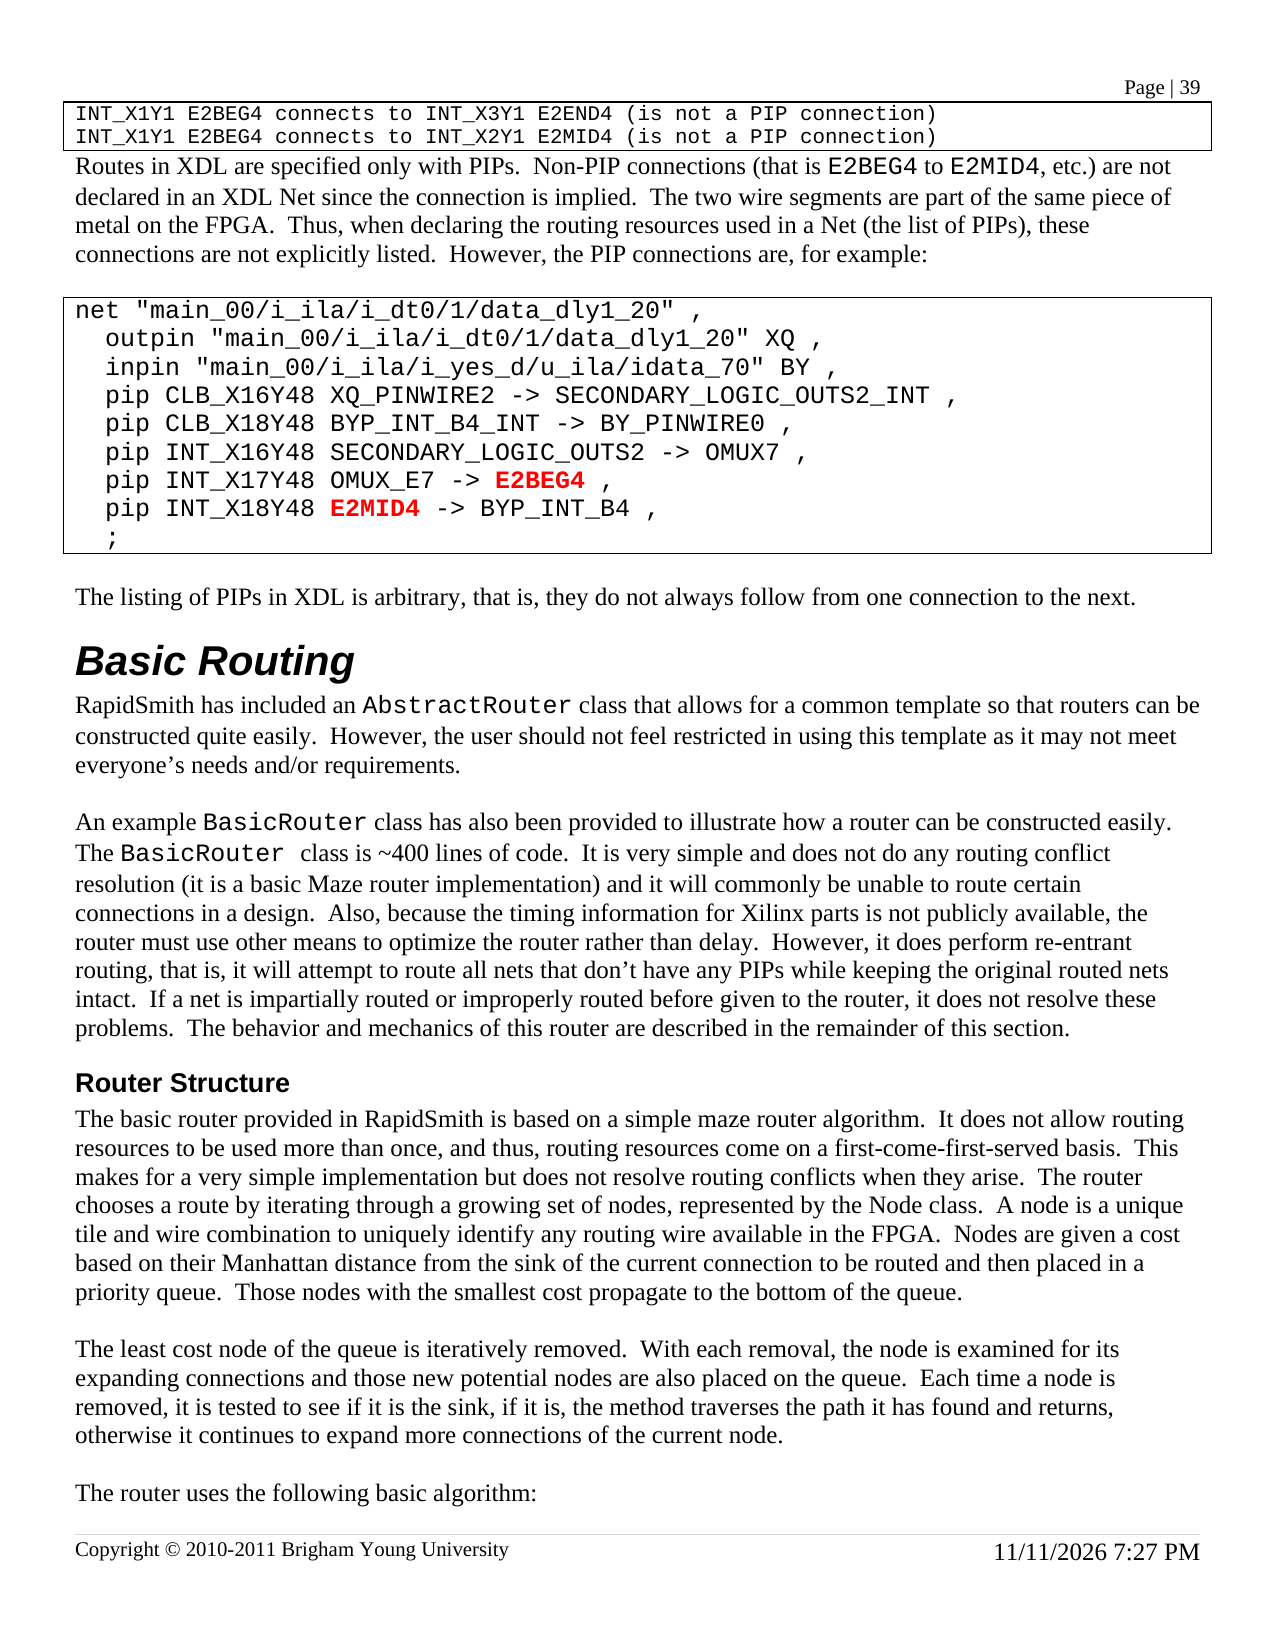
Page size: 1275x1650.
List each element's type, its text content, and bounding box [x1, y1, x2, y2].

table_header net "main_00/i_ila/i_dt0/1/data_dly1_20" , outpin "main_00/i_ila/i_dt0/1/data_dly1_20" XQ , inpin "main_00/i_ila/i_yes_d/u_ila/idata_70" BY , pip CLB_X16Y48 XQ_PINWIRE2 -> SECONDARY_LOGIC_OUTS2_INT , pip CLB_X18Y48 BYP_INT_B4_INT -> BY_PINWIRE0 , pip INT_X16Y48 SECONDARY_LOGIC_OUTS2 -> OMUX7 , pip INT_X17Y48 OMUX_E7 -> E2BEG4 , pip INT_X18Y48 E2MID4 -> BYP_INT_B4 , ; [64, 298, 1211, 553]
text The least cost node of the queue is iteratively removed. With each removal, the node is examined for its expanding connections and those new potential nodes are also placed on the queue. Each time a node is removed, it is tested to see if it is the sink, if it is, the method traverses the path it has found and returns, otherwise it continues to expand more connections of the current node. [75, 1334, 1200, 1449]
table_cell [64, 103, 1211, 150]
text The basic router provided in RapidSmith is based on a simple maze router algorithm. It does not allow routing resources to be used more than once, and thus, routing resources come on a first-come-first-served basis. This makes for a very simple implementation but does not resolve routing conflicts when they arise. The router chooses a route by iterating through a growing set of nodes, represented by the Node class. A node is a unique tile and wire combination to uniquely identify any routing wire available in the FPGA. Nodes are given a cost based on their Manhattan distance from the sink of the current connection to be routed and then placed in a priority queue. Those nodes with the smallest cost propagate to the bottom of the queue. [75, 1104, 1200, 1305]
text RapidSmith has included an AbstractRouter class that allows for a common template so that routers can be constructed quite easily. However, the user should not feel restricted in using this template as it may not meet everyone’s needs and/or requirements. [75, 690, 1200, 779]
text The router uses the following basic algorithm: [75, 1478, 1200, 1507]
subtitle Router Structure [75, 1067, 1200, 1098]
text Routes in XDL are specified only with PIPs. Non-PIP connections (that is E2BEG4 to E2MID4, etc.) are not declared in an XDL Net since the connection is implied. The two wire segments are part of the same piece of metal on the FPGA. Thus, when declaring the routing resources used in a Net (the list of PIPs), these connections are not explicitly listed. However, the PIP connections are, for example: [75, 151, 1200, 268]
text An example BasicRouter class has also been provided to illustrate how a router can be constructed easily. The BasicRouter class is ~400 lines of code. It is very simple and does not do any routing conflict resolution (it is a basic Maze router implementation) and it will commonly be unable to route certain connections in a design. Also, because the timing information for Xilinx parts is not publicly available, the router must use other means to optimize the router rather than delay. However, it does perform re-entrant routing, that is, it will attempt to route all nets that don’t have any PIPs while keeping the original routed nets intact. If a net is impartially routed or improperly routed before given to the router, it does not resolve these problems. The behavior and mechanics of this router are described in the remainder of this section. [75, 807, 1200, 1042]
subtitle Basic Routing [75, 636, 1200, 684]
text The listing of PIPs in XDL is arbitrary, that is, they do not always follow from one connection to the next. [75, 582, 1200, 611]
